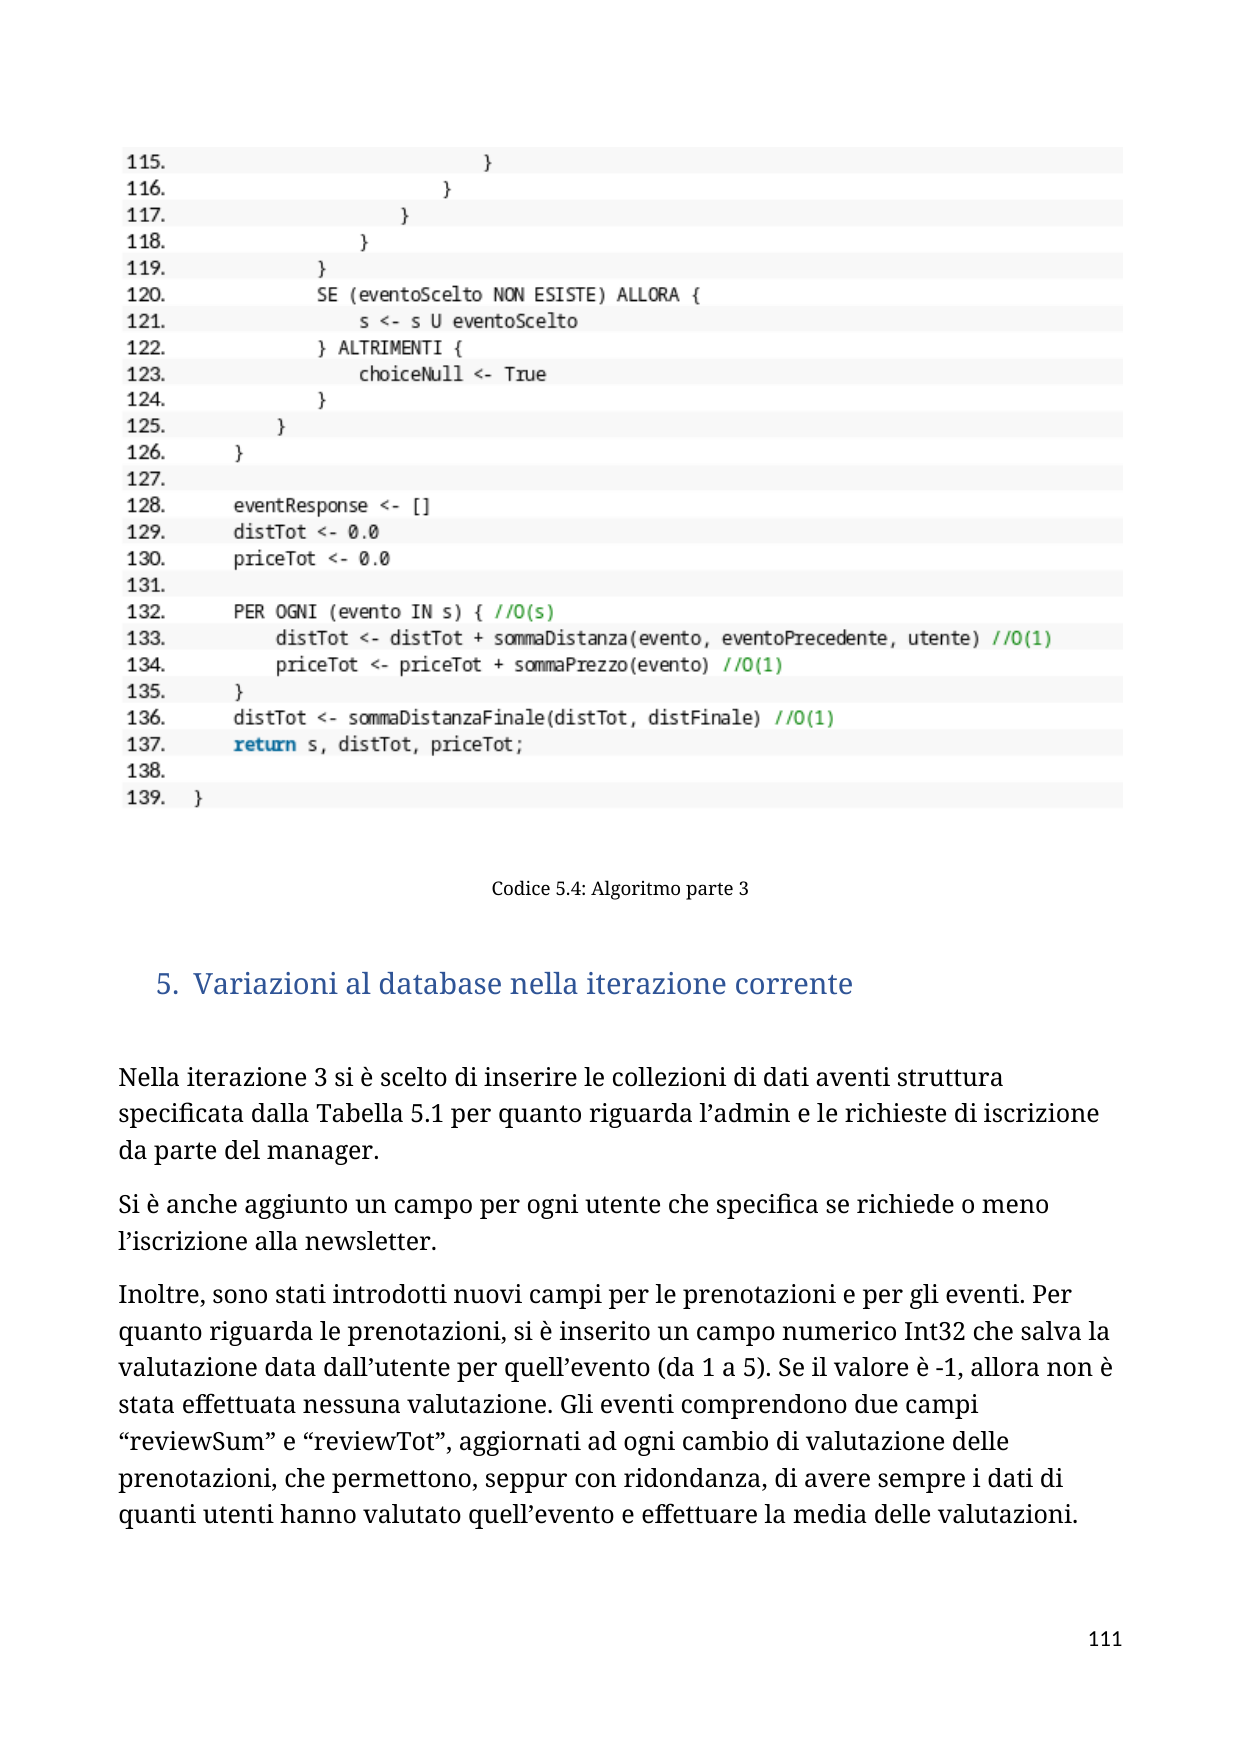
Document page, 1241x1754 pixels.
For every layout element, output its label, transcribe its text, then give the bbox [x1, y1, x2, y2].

text Si è anche aggiunto un campo per ogni utente che specifica se richiede o meno l’iscrizione alla newsletter. [118, 1186, 1122, 1257]
text Inoltre, sono stati introdotti nuovi campi per le prenotazioni e per gli eventi. Per quanto riguarda le prenotazioni, si è inserito un campo numerico Int32 che salva la valutazione data dall’utente per quell’evento (da 1 a 5). Se il valore è -1, allora non è stata effettuata nessuna valutazione. Gli eventi comprendono due campi “reviewSum” e “reviewTot”, aggiornati ad ogni cambio di valutazione delle prenotazioni, che permettono, seppur con ridondanza, di avere sempre i dati di quanti utenti hanno valutato quell’evento e effettuare la media delle valutazioni. [118, 1277, 1122, 1531]
text Nella iterazione 3 si è scelto di inserire le collezioni di dati aventi struttura specificata dalla Tabella 5.1 per quanto riguarda l’admin e le richieste di iscrizione da parte del manager. [118, 1059, 1122, 1167]
text Codice 5.4: Algoritmo parte 3 [118, 875, 1122, 900]
subtitle Variazioni al database nella iterazione corrente [156, 963, 1122, 1003]
